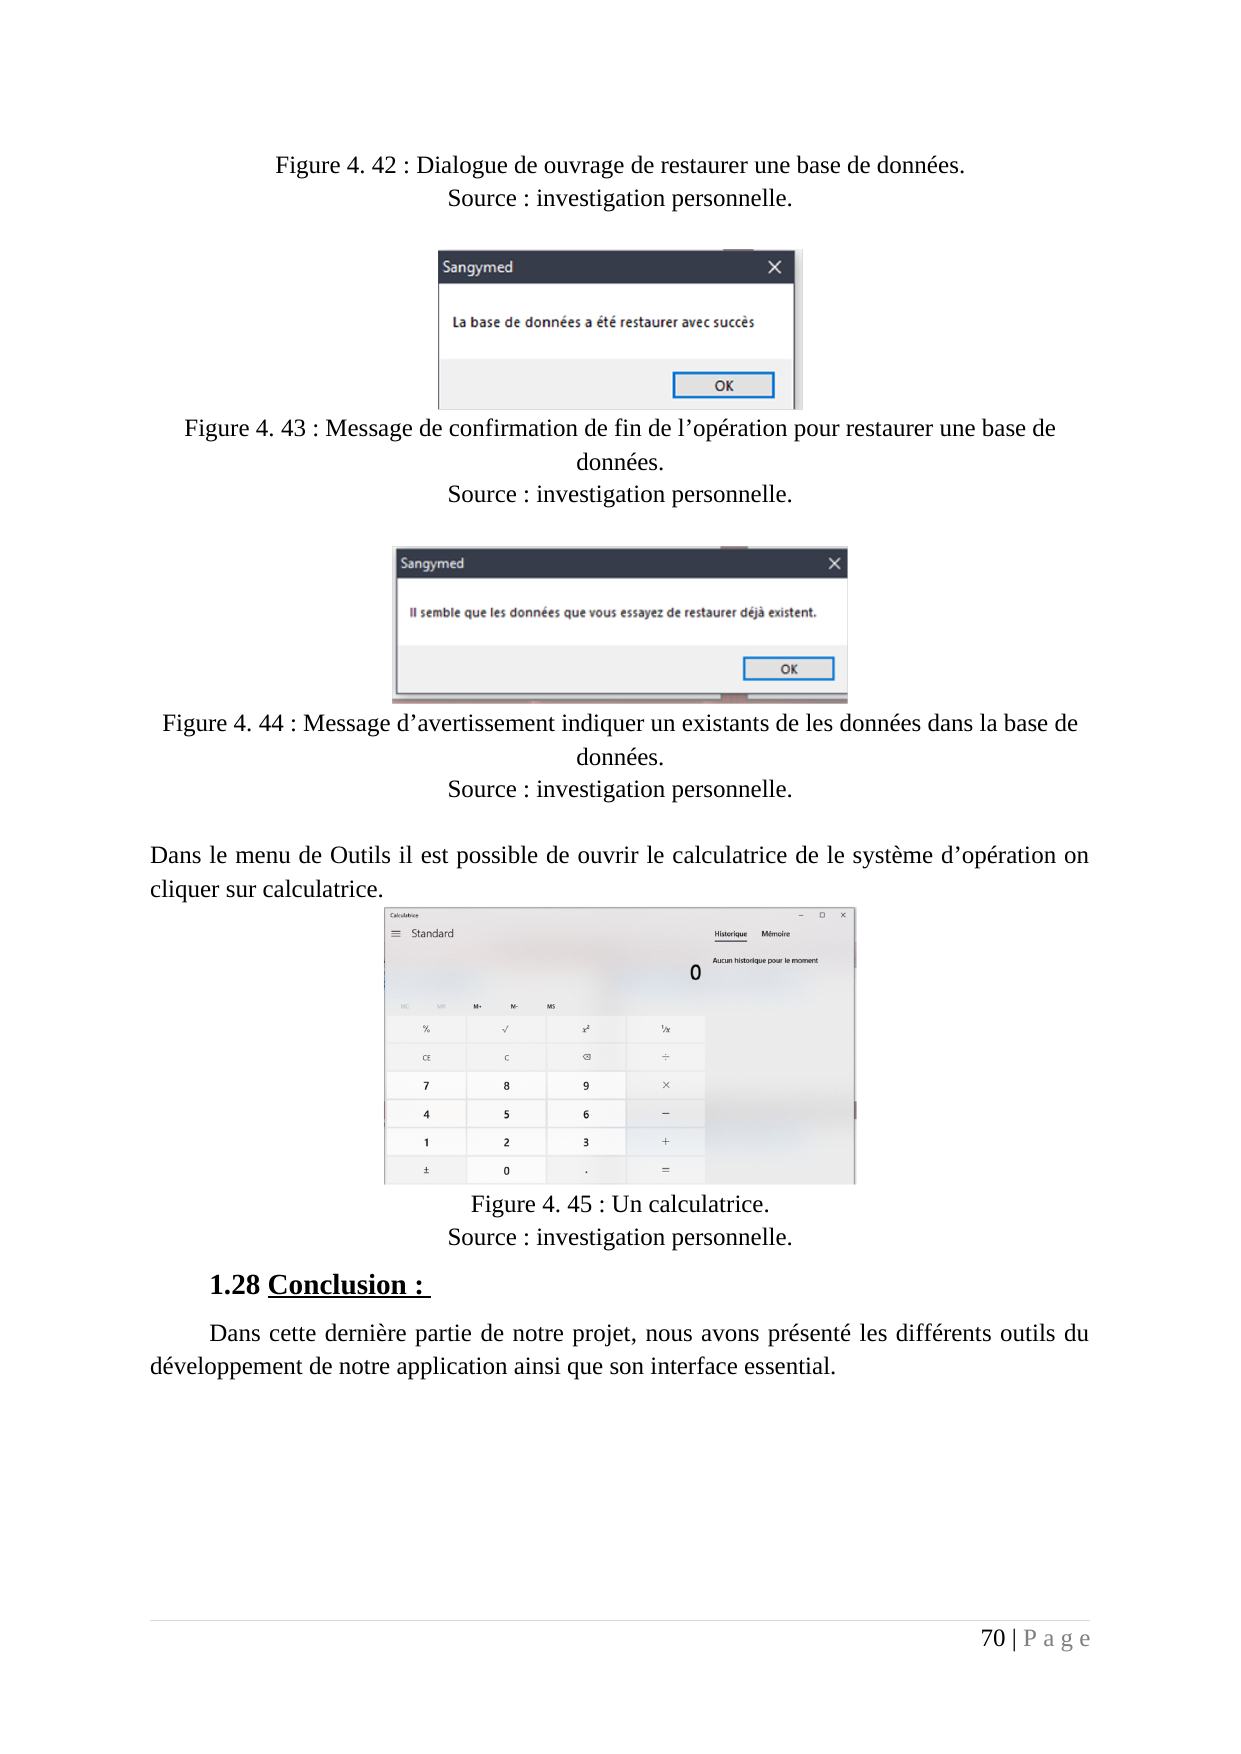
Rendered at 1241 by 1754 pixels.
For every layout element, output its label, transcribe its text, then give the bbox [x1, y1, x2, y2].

picture [391, 545, 849, 705]
picture [383, 906, 857, 1185]
text Dans cette dernière partie de notre projet, nous avons présenté les différents outils du développement de notre application ainsi que son interface essential. [150, 1318, 1090, 1380]
text Source : investigation personnelle. [150, 479, 1090, 508]
text Source : investigation personnelle. [150, 774, 1090, 803]
picture [437, 249, 803, 410]
text Source : investigation personnelle. [150, 1222, 1090, 1250]
text Dans le menu de Outils il est possible de ouvrir le calculatrice de le système d’opération on cliquer sur calculatrice. [150, 841, 1090, 902]
text Conclusion : [209, 1267, 1090, 1301]
text Source : investigation personnelle. [150, 183, 1090, 212]
